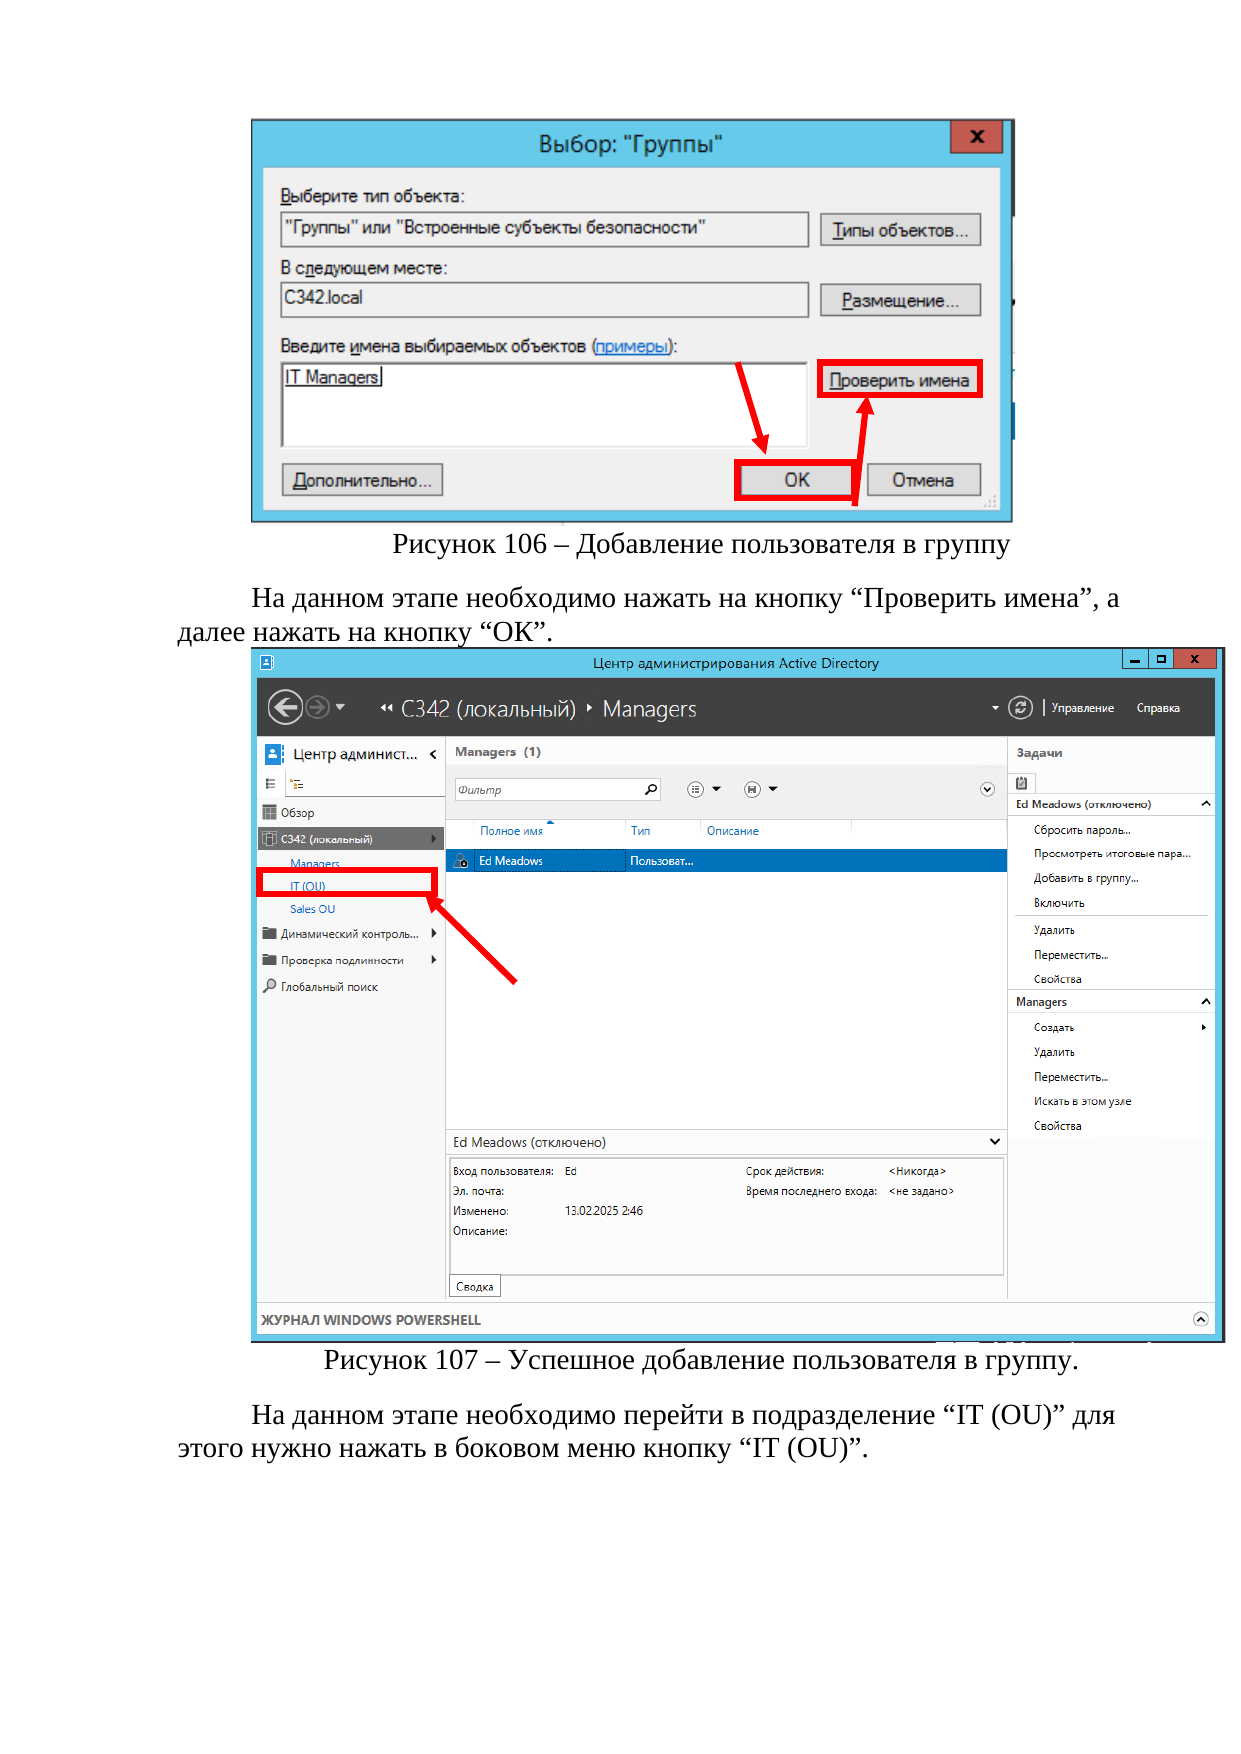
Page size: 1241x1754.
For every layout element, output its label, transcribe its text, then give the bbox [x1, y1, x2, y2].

text Рисунок 106 – Добавление пользователя в группу [177, 526, 1152, 559]
picture [251, 647, 1226, 1343]
text На данном этапе необходимо нажать на кнопку “Проверить имена”, а далее нажать на кнопку “ОК”. [177, 580, 1152, 647]
text На данном этапе необходимо перейти в подразделение “IT (OU)” для этого нужно нажать в боковом меню кнопку “IT (OU)”. [177, 1397, 1152, 1464]
picture [251, 118, 1016, 526]
text Рисунок 107 – Успешное добавление пользователя в группу. [177, 1342, 1152, 1376]
